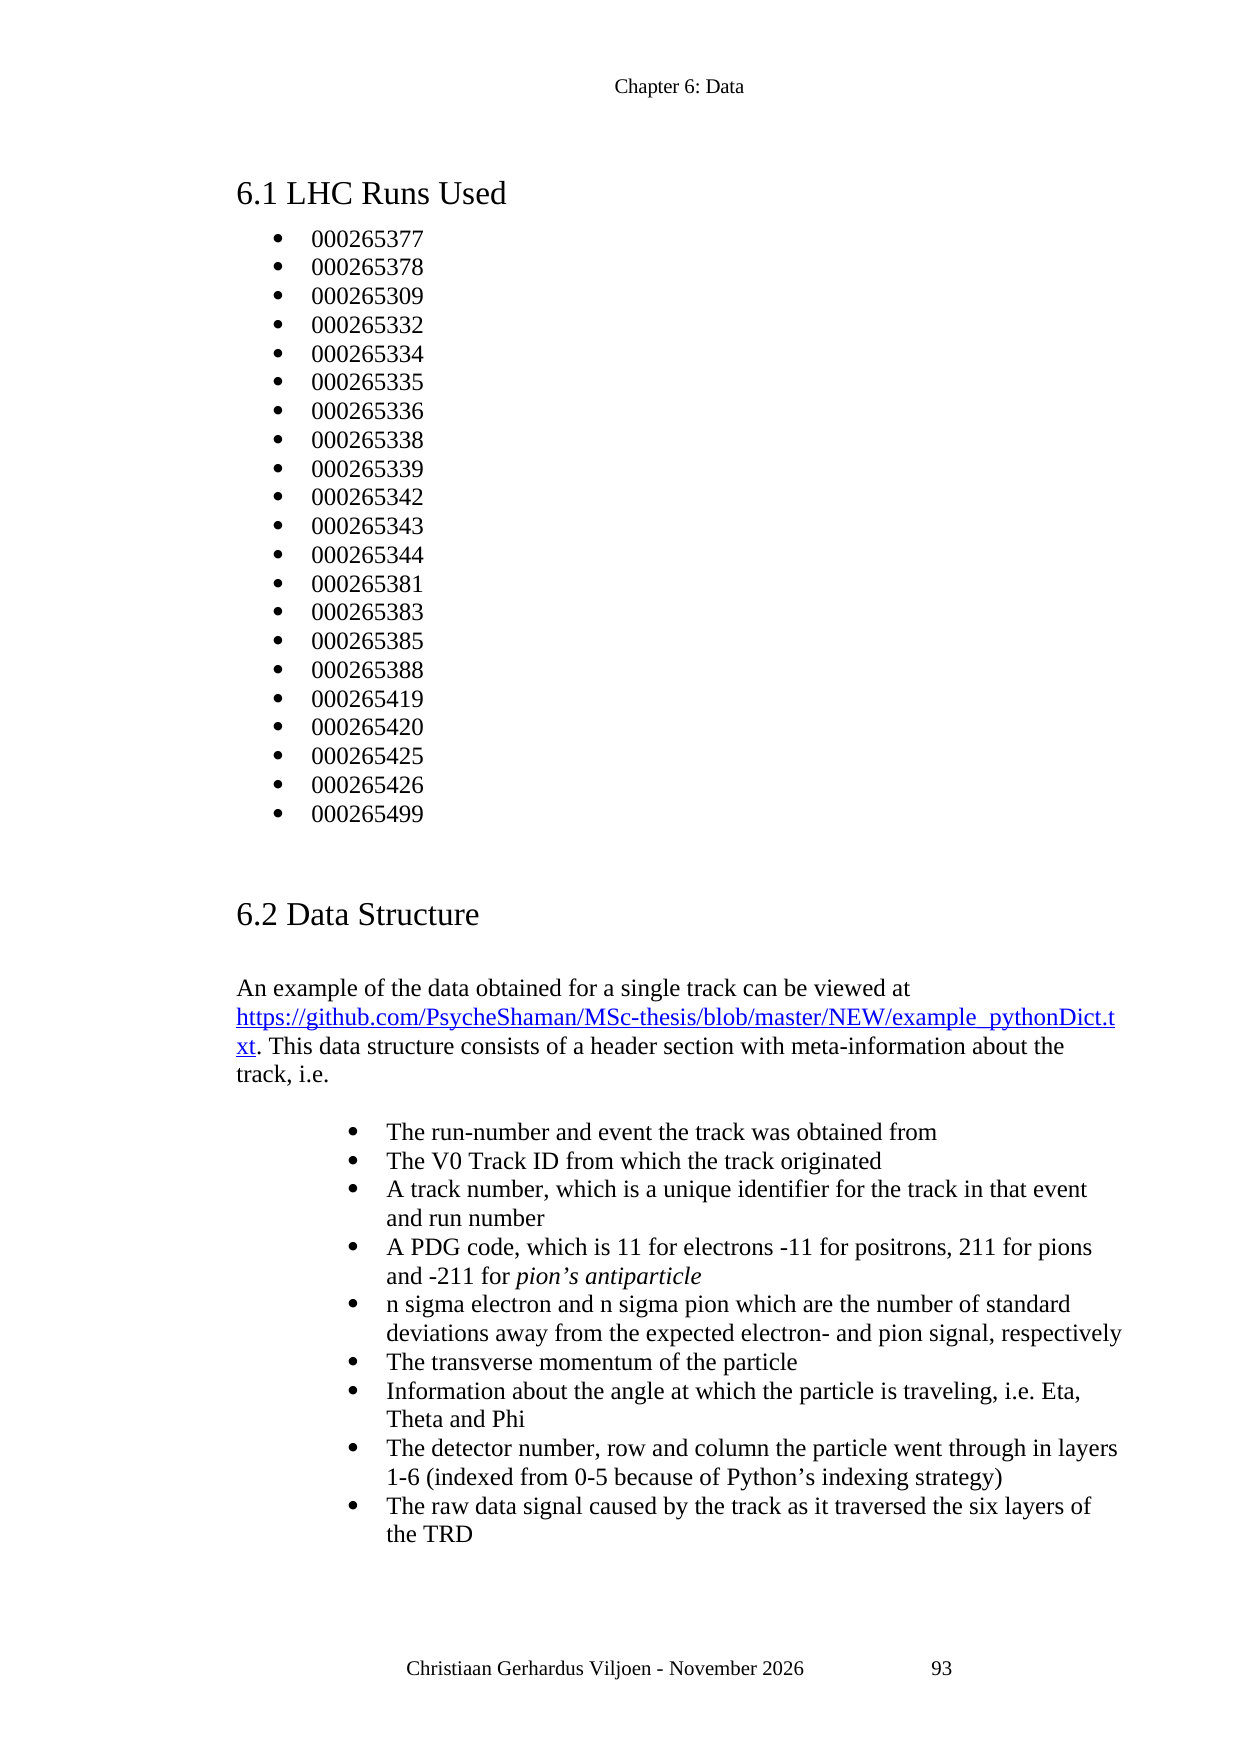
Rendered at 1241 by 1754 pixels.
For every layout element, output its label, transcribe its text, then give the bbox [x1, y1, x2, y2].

list 000265344 [274, 540, 1122, 569]
subtitle Data Structure [236, 894, 1122, 932]
list 000265420 [274, 712, 1122, 741]
list A track number, which is a unique identifier for the track in that event and run number [349, 1174, 1122, 1232]
list 000265425 [274, 741, 1122, 770]
list 000265339 [274, 454, 1122, 482]
list 000265343 [274, 511, 1122, 540]
list 000265499 [274, 799, 1122, 827]
list 000265335 [274, 367, 1122, 396]
list 000265385 [274, 626, 1122, 655]
list 000265338 [274, 425, 1122, 454]
list The transverse momentum of the particle [349, 1347, 1122, 1376]
list 000265377 [274, 224, 1122, 252]
list 000265383 [274, 597, 1122, 626]
list The V0 Track ID from which the track originated [349, 1146, 1122, 1174]
list The detector number, row and column the particle went through in layers 1-6 (indexed from 0-5 because of Python’s indexing strategy) [349, 1433, 1122, 1491]
list The run-number and event the track was obtained from [349, 1117, 1122, 1146]
list Information about the angle at which the particle is traveling, i.e. Eta, Theta and Phi [349, 1376, 1122, 1433]
subtitle LHC Runs Used [236, 173, 1122, 211]
list 000265336 [274, 396, 1122, 425]
list 000265419 [274, 684, 1122, 712]
list 000265381 [274, 569, 1122, 597]
list 000265342 [274, 482, 1122, 511]
list 000265309 [274, 281, 1122, 310]
text An example of the data obtained for a single track can be viewed at https://github.com/PsycheShaman/MSc-thesis/blob/master/NEW/example_pythonDict.txt. This data structure consists of a header section with meta-information about the track, i.e. [236, 973, 1122, 1088]
list The raw data signal caused by the track as it traversed the six layers of the TRD [349, 1491, 1122, 1548]
list 000265334 [274, 339, 1122, 367]
list 000265378 [274, 252, 1122, 281]
list A PDG code, which is 11 for electrons -11 for positrons, 211 for pions and -211 for pion’s antiparticle [349, 1232, 1122, 1289]
list 000265426 [274, 770, 1122, 799]
list 000265332 [274, 310, 1122, 339]
list 000265388 [274, 655, 1122, 684]
list n sigma electron and n sigma pion which are the number of standard deviations away from the expected electron- and pion signal, respectively [349, 1289, 1122, 1347]
